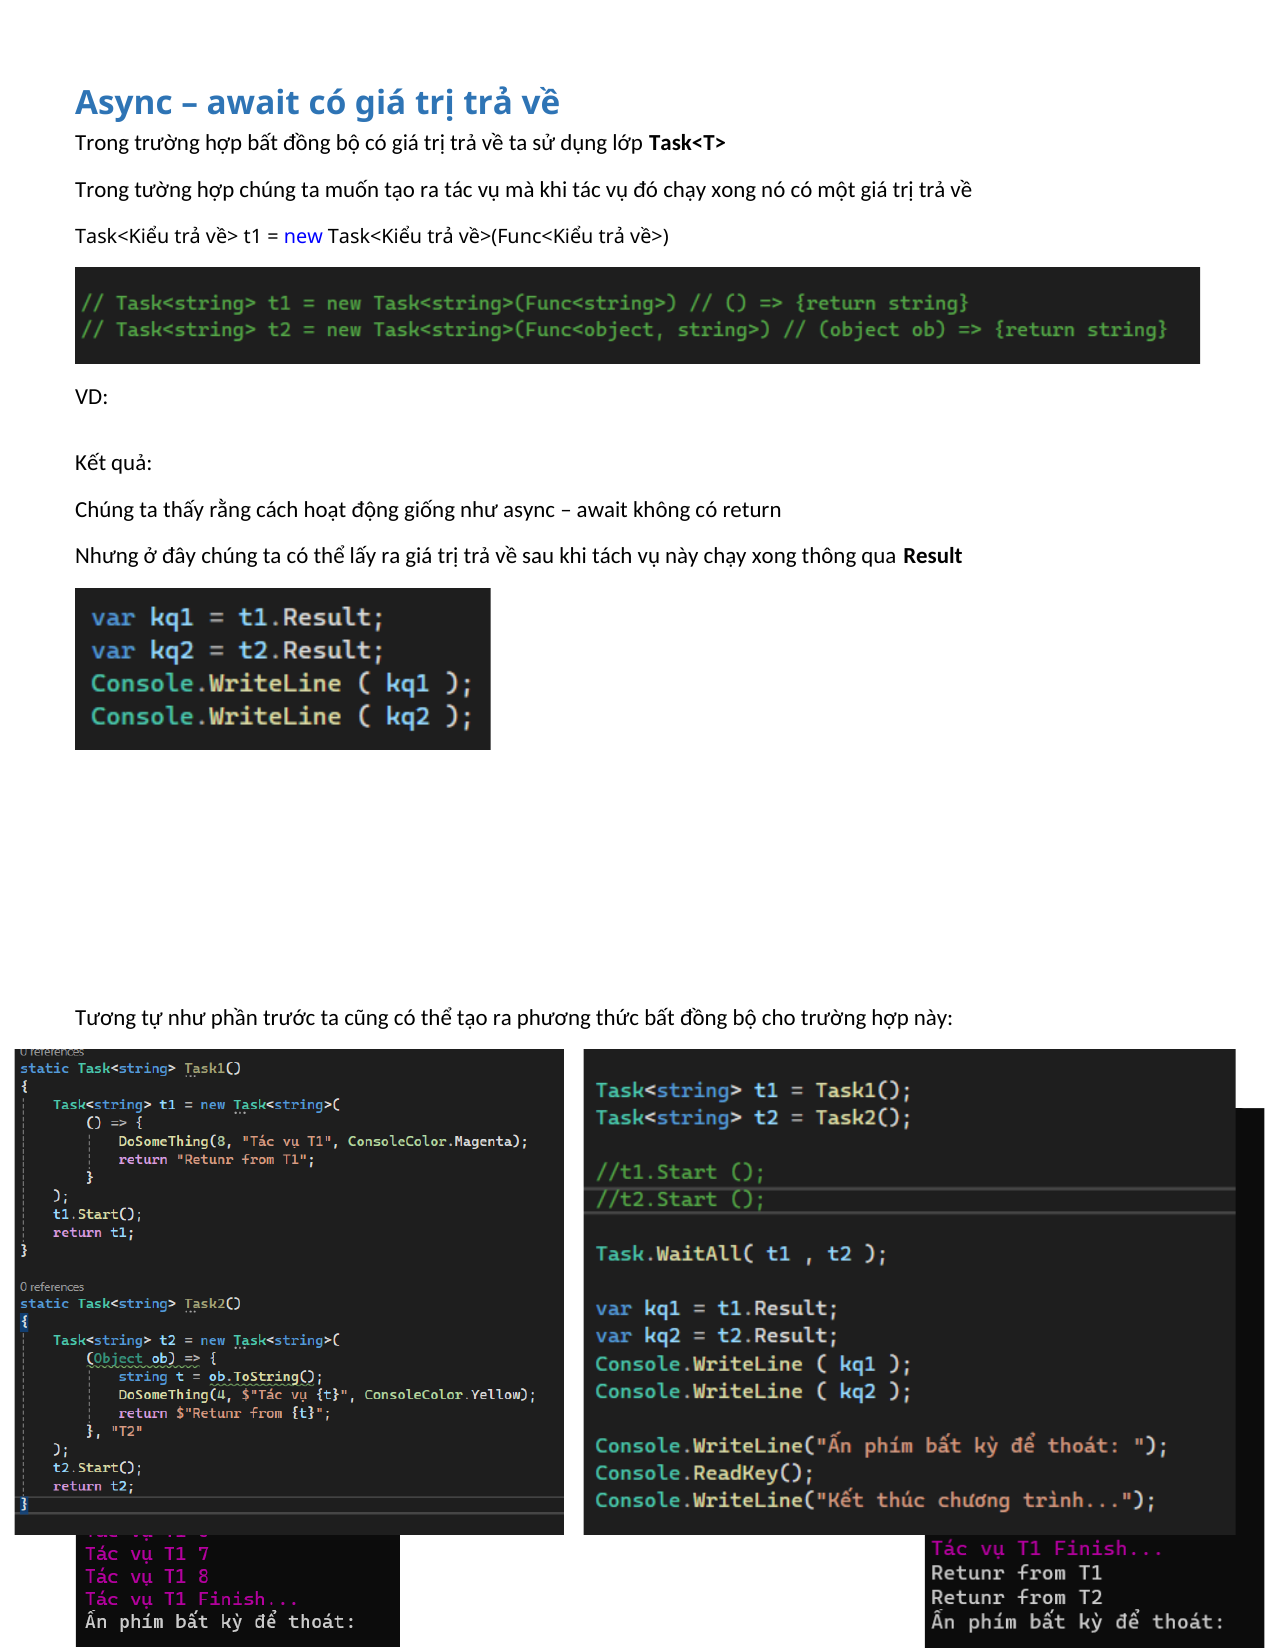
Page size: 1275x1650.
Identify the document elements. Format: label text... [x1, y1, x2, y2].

text VD: [75, 382, 1200, 410]
text Chúng ta thấy rằng cách hoạt động giống như async – await không có return [75, 495, 1200, 523]
picture [13, 1049, 564, 1646]
subtitle Async – await có giá trị trả về [75, 79, 1200, 124]
picture [75, 267, 1200, 364]
text Task<Kiểu trả về> t1 = new Task<Kiểu trả về>(Func<Kiểu trả về>) [75, 222, 1200, 249]
text Kết quả: [75, 448, 1200, 476]
text Tương tự như phần trước ta cũng có thể tạo ra phương thức bất đồng bộ cho trường hợp này: [75, 1003, 1200, 1031]
text Nhưng ở đây chúng ta có thể lấy ra giá trị trả về sau khi tách vụ này chạy xong thông qua Result [75, 542, 1200, 569]
picture [75, 588, 491, 750]
picture [582, 1049, 1265, 1646]
text Trong tường hợp chúng ta muốn tạo ra tác vụ mà khi tác vụ đó chạy xong nó có một giá trị trả về [75, 175, 1200, 203]
text Trong trường hợp bất đồng bộ có giá trị trả về ta sử dụng lớp Task<T> [75, 128, 1200, 156]
